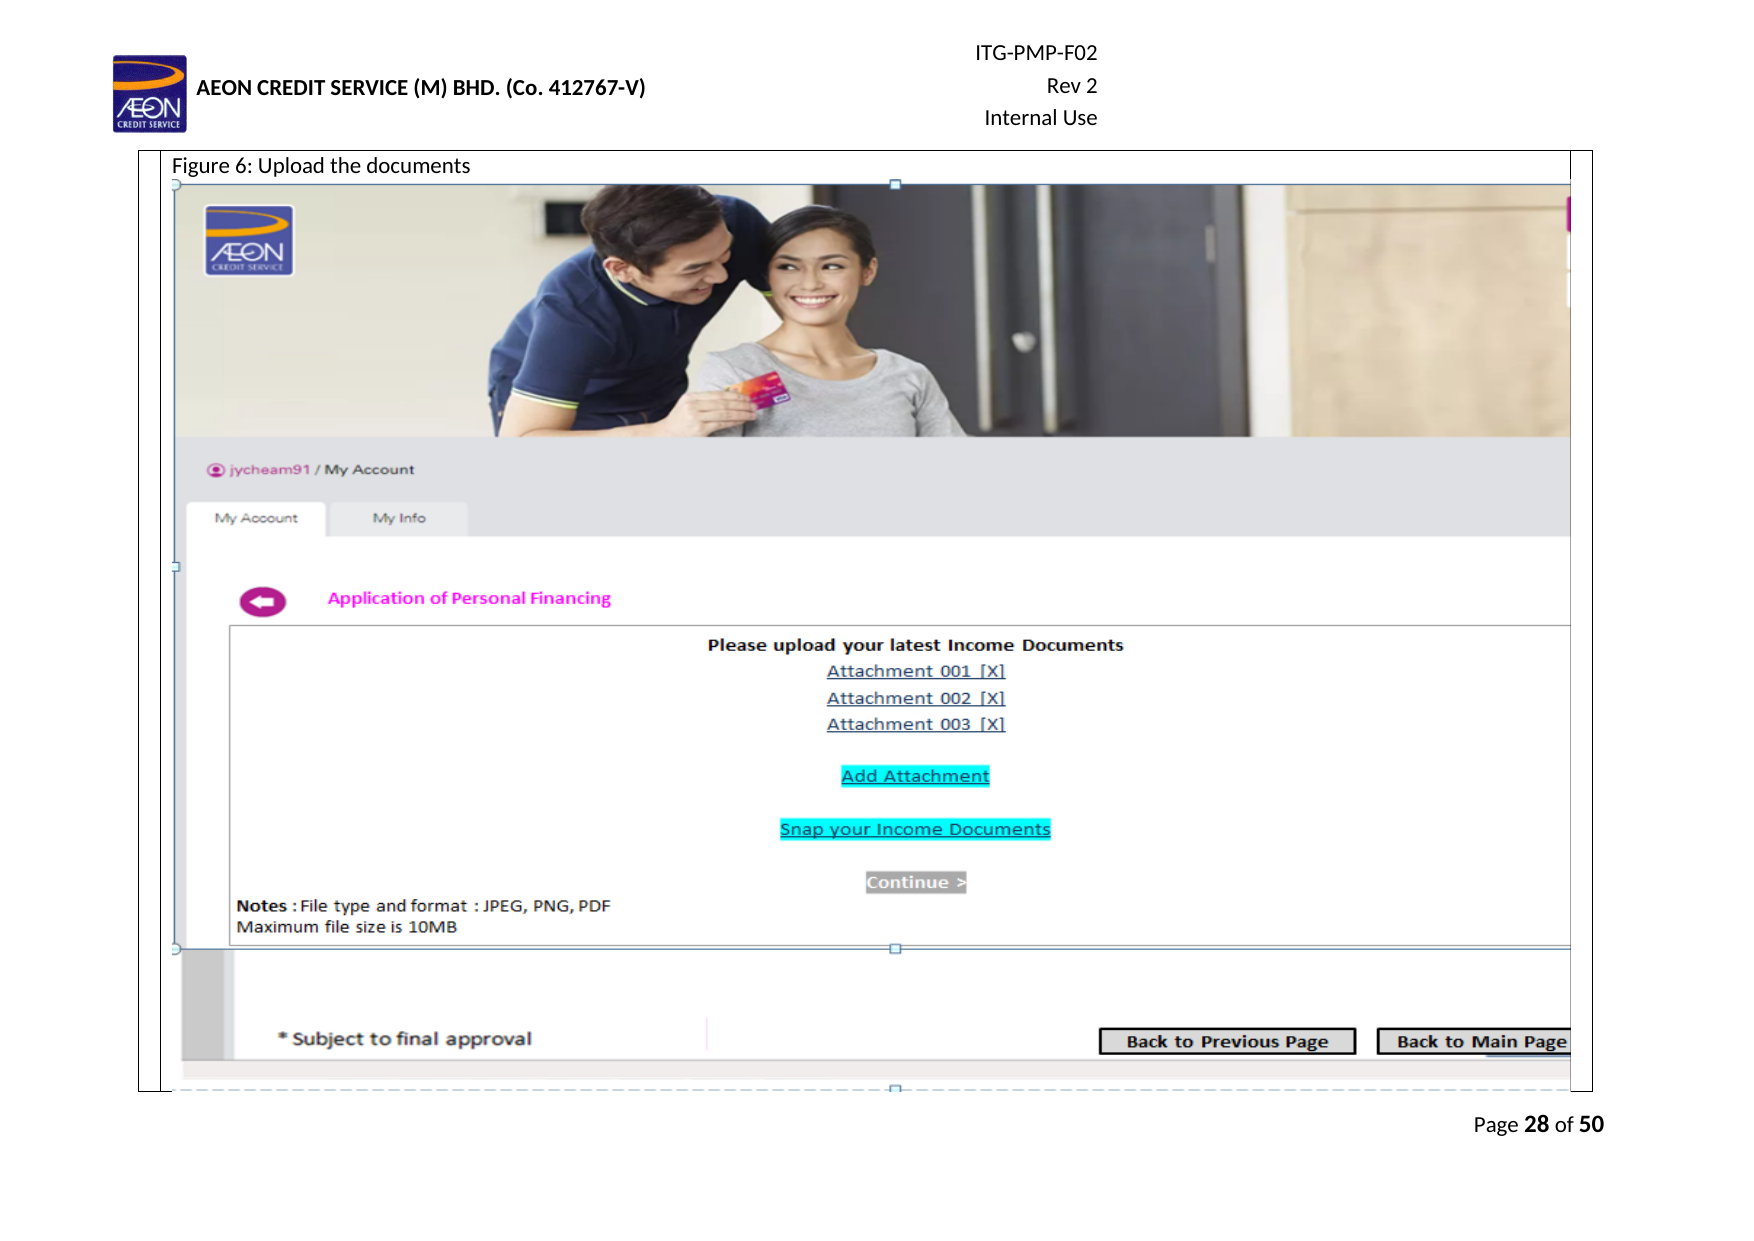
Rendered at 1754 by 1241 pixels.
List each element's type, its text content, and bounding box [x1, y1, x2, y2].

table_header [1571, 151, 1592, 1091]
picture [112, 55, 187, 133]
table_header [139, 151, 160, 1091]
picture [171, 179, 1571, 1092]
